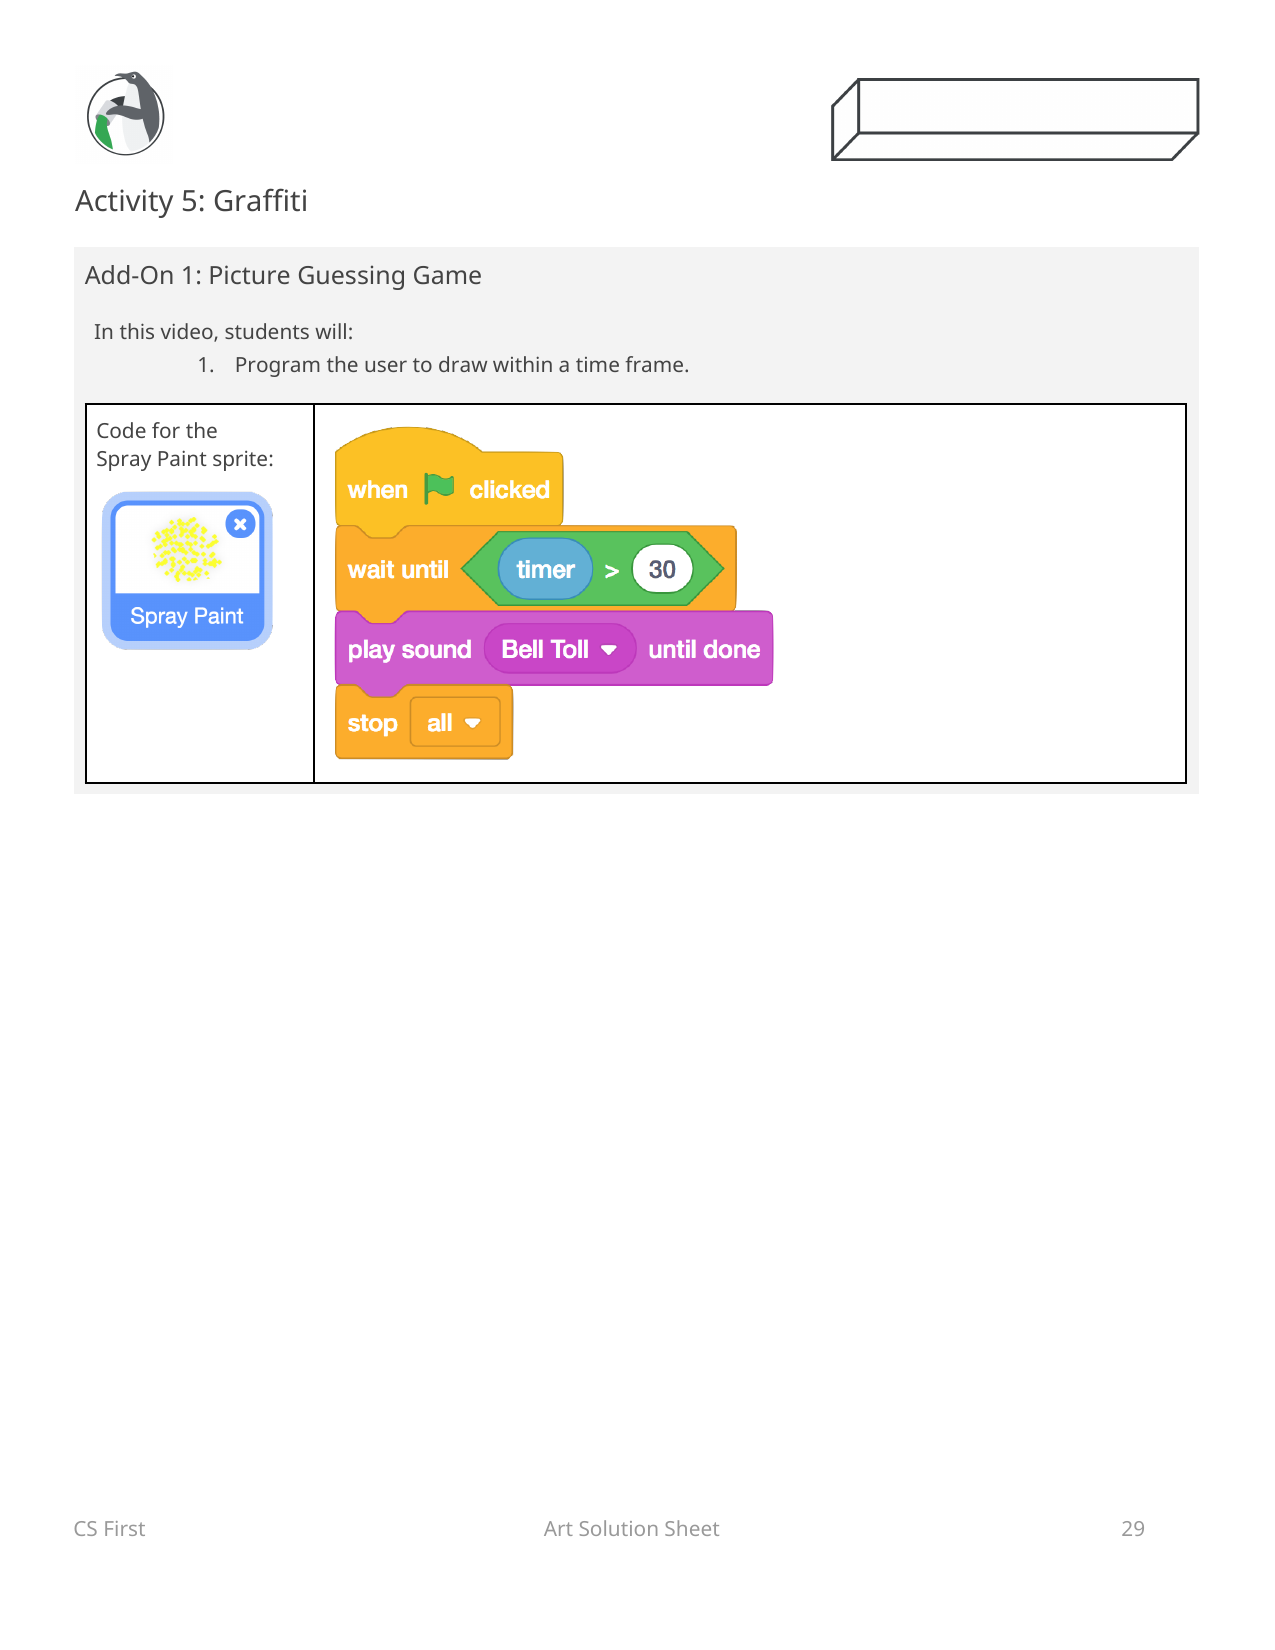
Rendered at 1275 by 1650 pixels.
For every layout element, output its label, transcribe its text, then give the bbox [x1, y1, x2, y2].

picture [99, 490, 277, 655]
picture [324, 415, 791, 772]
picture [75, 65, 174, 131]
table_header Add-On 1: Picture Guessing Game In this video, students will: Program the user to draw within a time frame. [74, 247, 1199, 794]
subtitle Activity 5: Graffiti [75, 131, 1139, 220]
picture [829, 69, 1201, 161]
